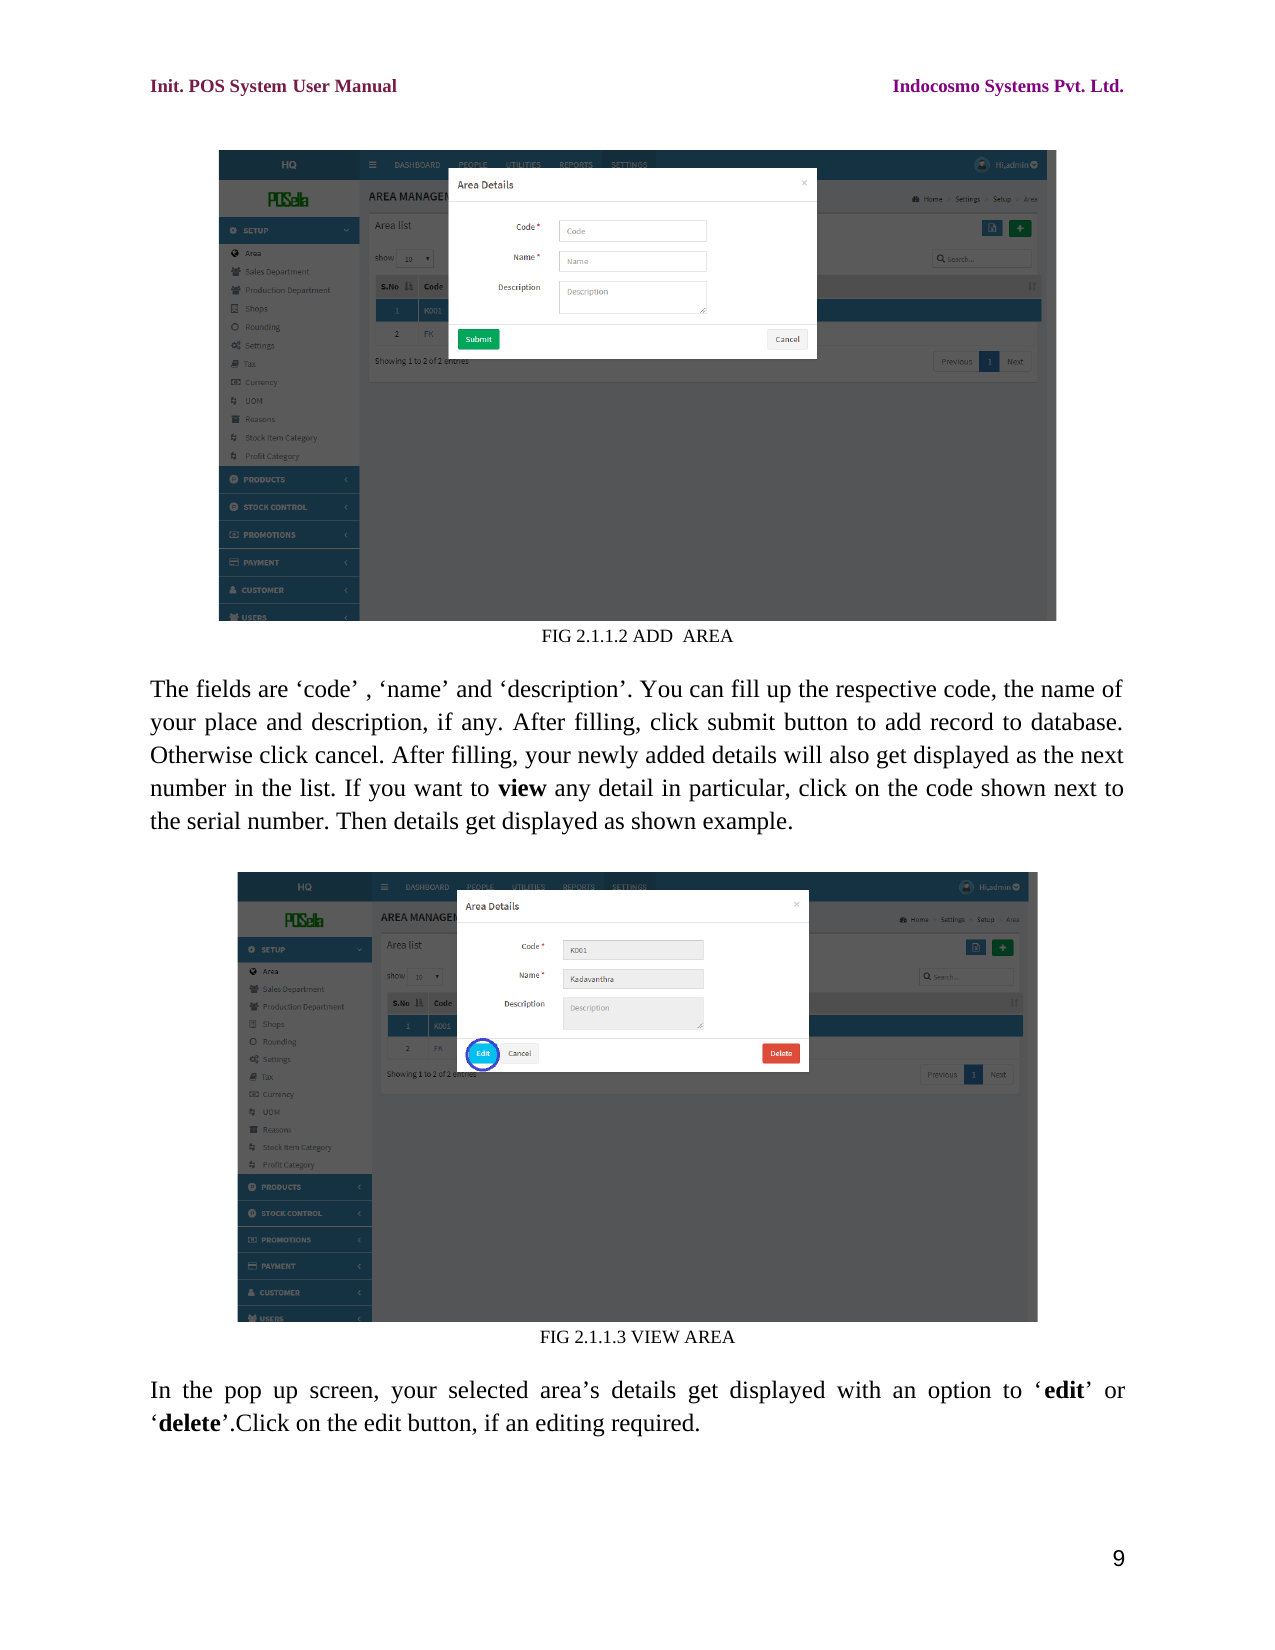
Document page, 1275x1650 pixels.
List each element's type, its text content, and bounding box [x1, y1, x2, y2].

picture [237, 872, 1038, 1322]
text FIG 2.1.1.2 ADD AREA [150, 624, 1125, 646]
text FIG 2.1.1.3 VIEW AREA [150, 1326, 1125, 1347]
text The fields are ‘code’ , ‘name’ and ‘description’. You can fill up the respective code, the name of your place and description, if any. After filling, click submit button to add record to database. Otherwise click cancel. After filling, your newly added details will also get displayed as the next number in the list. If you want to view any detail in particular, click on the code shown next to the serial number. Then details get displayed as shown example. [150, 674, 1125, 835]
text In the pop up screen, your selected area’s details get displayed with an option to ‘edit’ or ‘delete’.Click on the edit button, if an editing required. [150, 1375, 1125, 1437]
picture [218, 150, 1057, 621]
